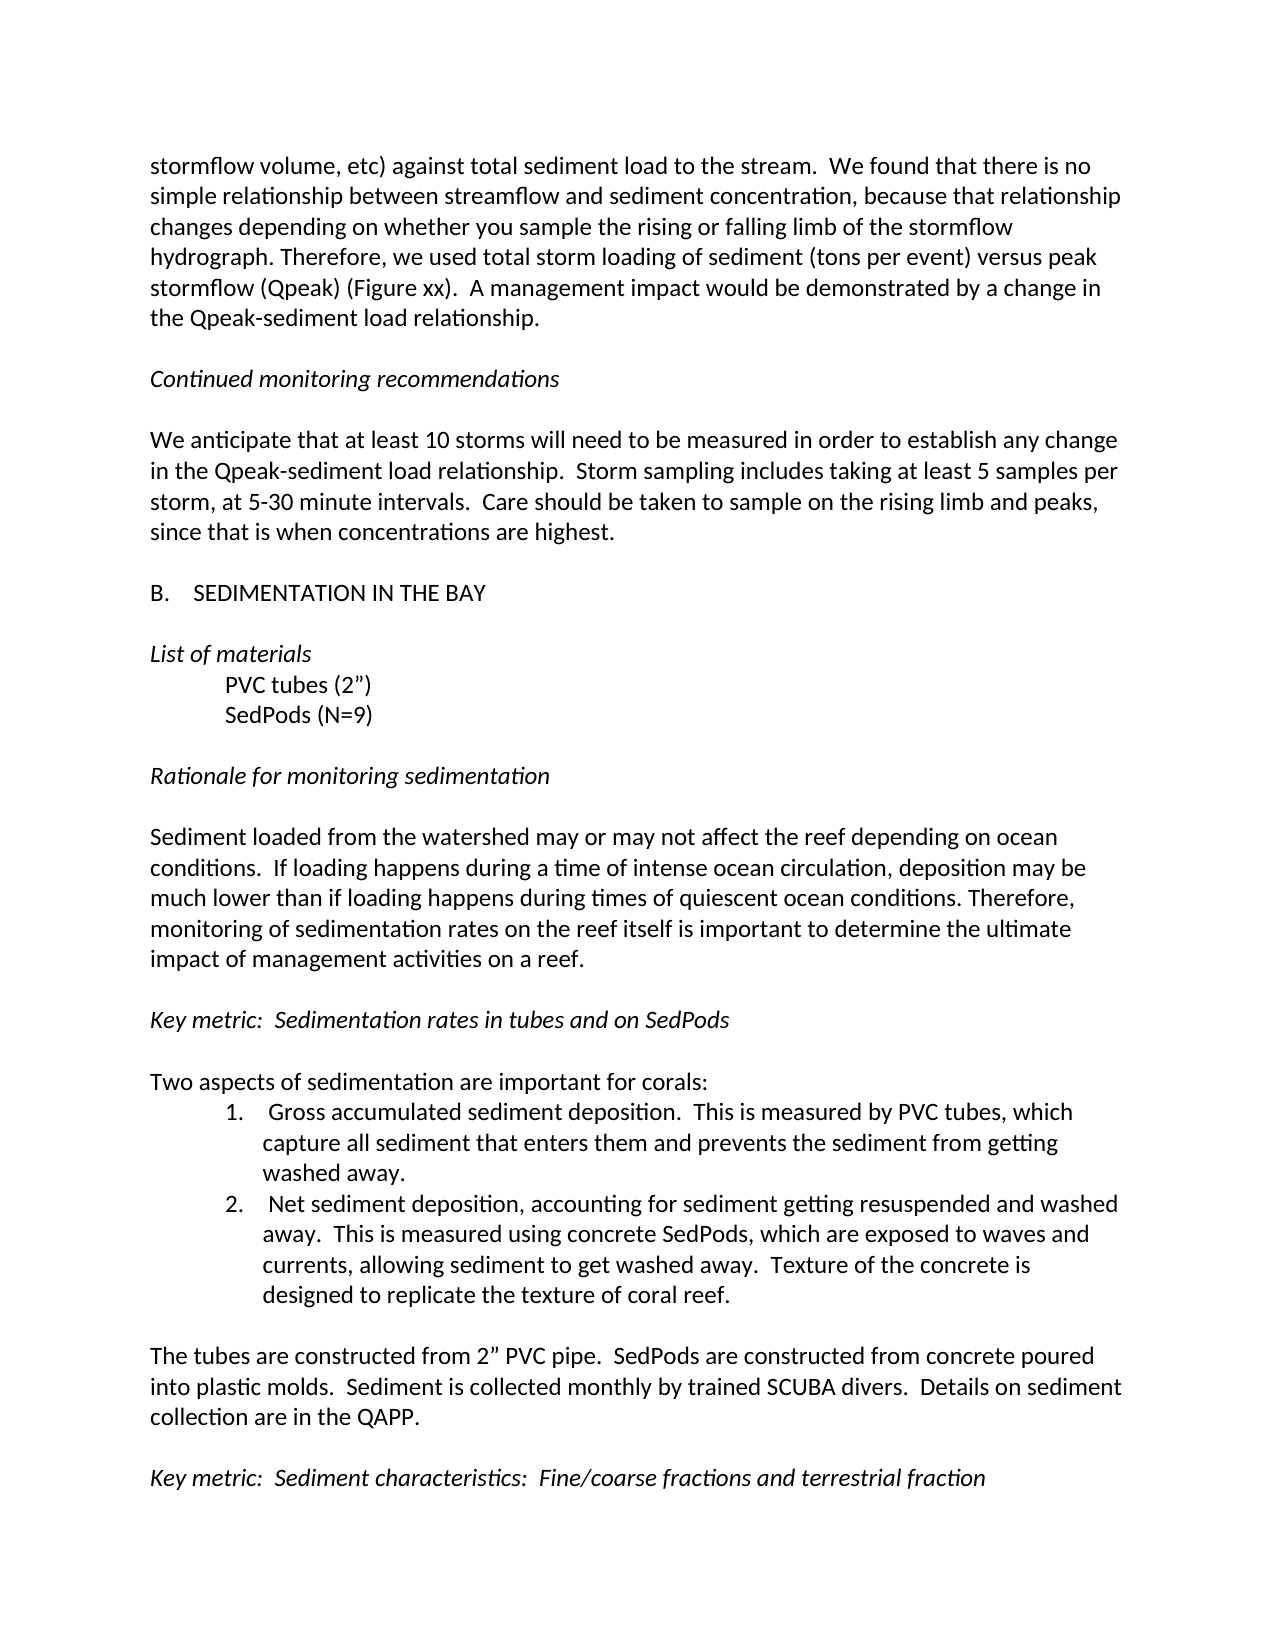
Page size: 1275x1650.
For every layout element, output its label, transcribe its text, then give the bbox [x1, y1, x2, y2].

list Gross accumulated sediment deposition. This is measured by PVC tubes, which capture all sediment that enters them and prevents the sediment from getting washed away. [225, 1096, 1125, 1188]
text List of materials [150, 638, 1125, 669]
text Key metric: Sediment characteristics: Fine/coarse fractions and terrestrial fraction [150, 1462, 1125, 1493]
text Sediment loaded from the watershed may or may not affect the reef depending on ocean conditions. If loading happens during a time of intense ocean circulation, deposition may be much lower than if loading happens during times of quiescent ocean conditions. Therefore, monitoring of sedimentation rates on the reef itself is important to determine the ultimate impact of management activities on a reef. [150, 821, 1125, 974]
text PVC tubes (2”) [150, 669, 1125, 699]
text The tubes are constructed from 2” PVC pipe. SedPods are constructed from concrete poured into plastic molds. Sediment is collected monthly by trained SCUBA divers. Details on sediment collection are in the QAPP. [150, 1340, 1125, 1432]
list Net sediment deposition, accounting for sediment getting resuspended and washed away. This is measured using concrete SedPods, which are exposed to waves and currents, allowing sediment to get washed away. Texture of the concrete is designed to replicate the texture of coral reef. [225, 1188, 1125, 1310]
text Key metric: Sedimentation rates in tubes and on SedPods [150, 1004, 1125, 1035]
text Continued monitoring recommendations [150, 364, 1125, 394]
text Rationale for monitoring sedimentation [150, 760, 1125, 791]
text We anticipate that at least 10 storms will need to be measured in order to establish any change in the Qpeak-sediment load relationship. Storm sampling includes taking at least 5 samples per storm, at 5-30 minute intervals. Care should be taken to sample on the rising limb and peaks, since that is when concentrations are highest. [150, 425, 1125, 547]
text SedPods (N=9) [150, 699, 1125, 730]
list SEDIMENTATION IN THE BAY [150, 577, 1125, 608]
text Two aspects of sedimentation are important for corals: [150, 1066, 1125, 1096]
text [150, 150, 1125, 333]
